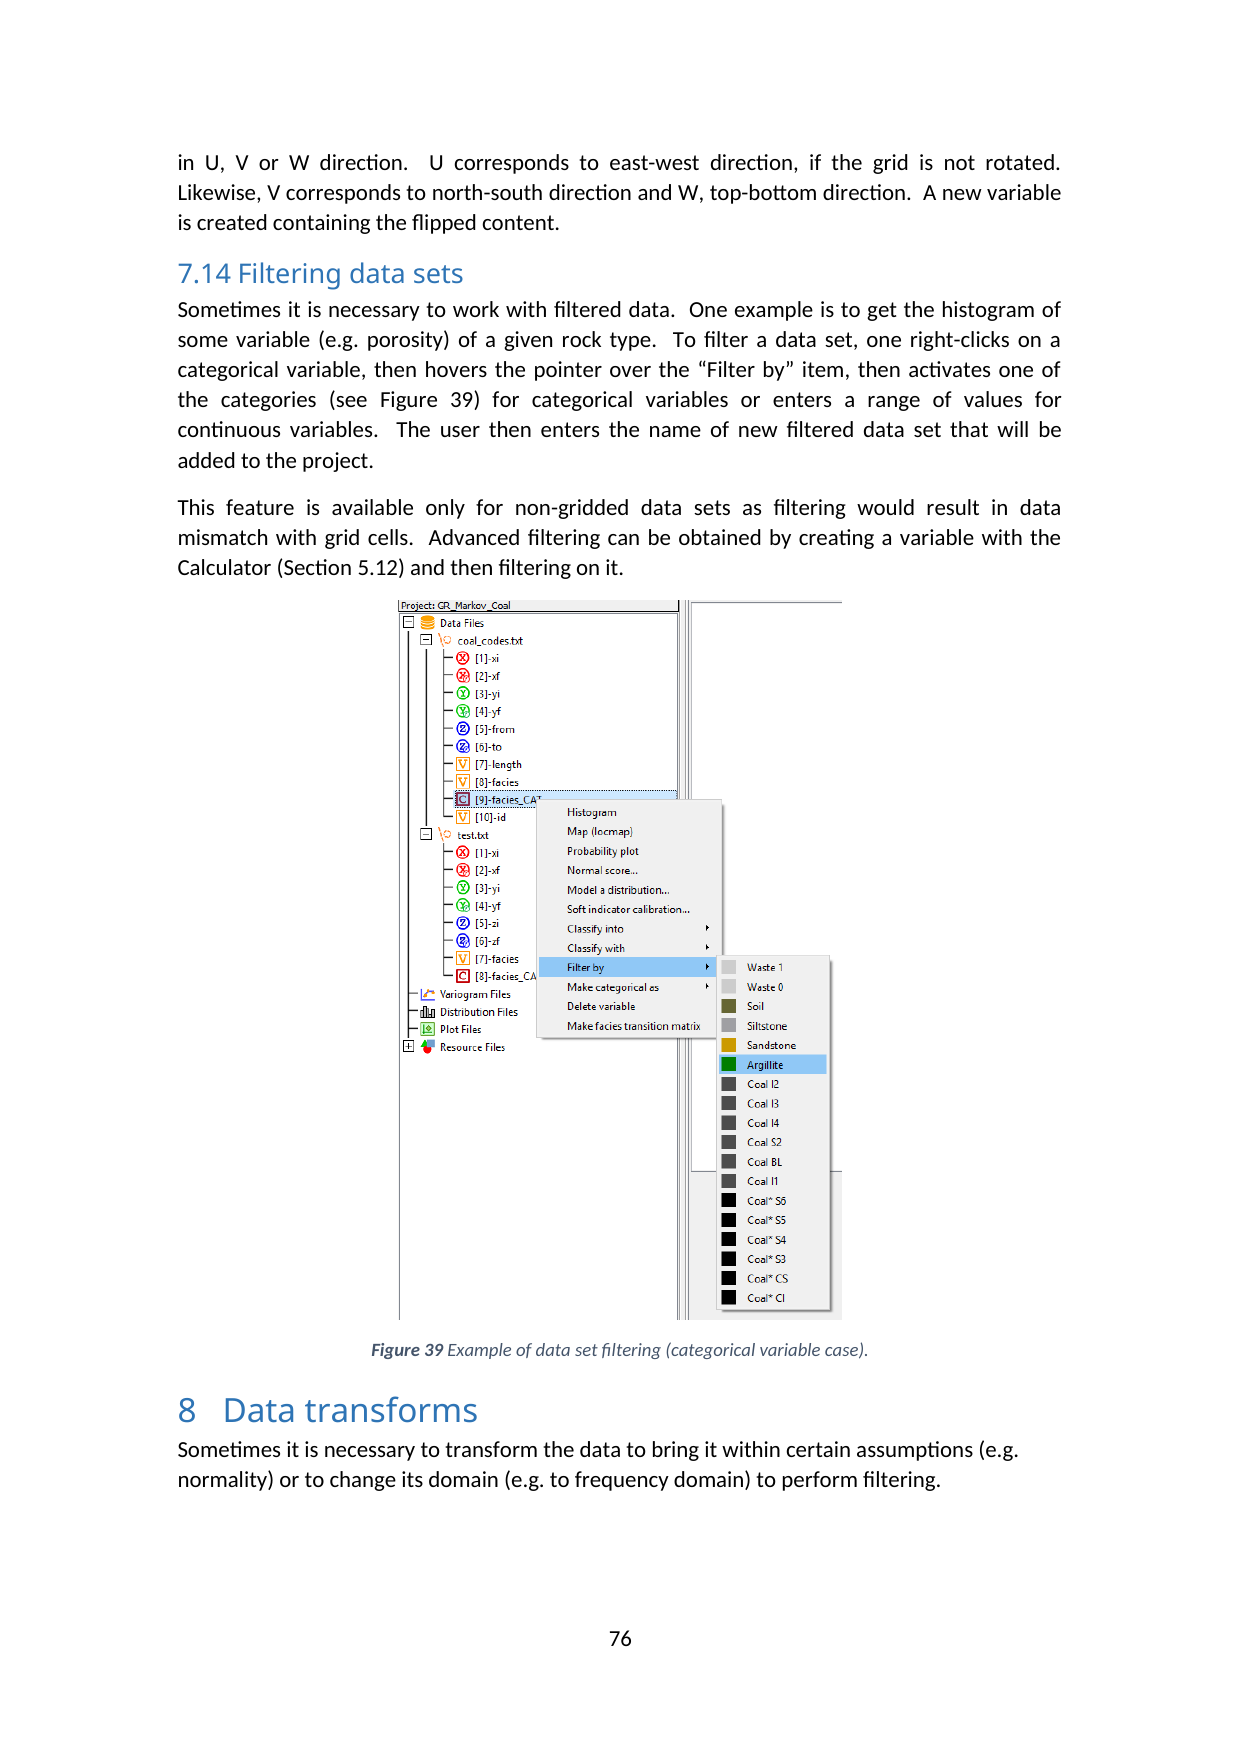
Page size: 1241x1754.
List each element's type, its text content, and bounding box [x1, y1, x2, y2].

text Sometimes it is necessary to work with filtered data. One example is to get the histogram of some variable (e.g. porosity) of a given rock type. To filter a data set, one right-clicks on a categorical variable, then hovers the pointer over the “Filter by” item, then activates one of the categories (see Figure 39) for categorical variables or enters a range of values for continuous variables. The user then enters the name of new filtered data set that will be added to the project. [177, 295, 1063, 474]
text Figure 39 Example of data set filtering (categorical variable case). [177, 1338, 1063, 1361]
subtitle Filtering data sets [177, 255, 1063, 292]
picture [398, 600, 842, 1320]
subtitle Data transforms [177, 1386, 1063, 1432]
text Sometimes it is necessary to transform the data to bring it within certain assumptions (e.g. normality) or to change its domain (e.g. to frequency domain) to perform filtering. [177, 1435, 1063, 1494]
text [177, 148, 1063, 236]
text This feature is available only for non-gridded data sets as filtering would result in data mismatch with grid cells. Advanced filtering can be obtained by creating a variable with the Calculator (Section 5.12) and then filtering on it. [177, 493, 1063, 581]
